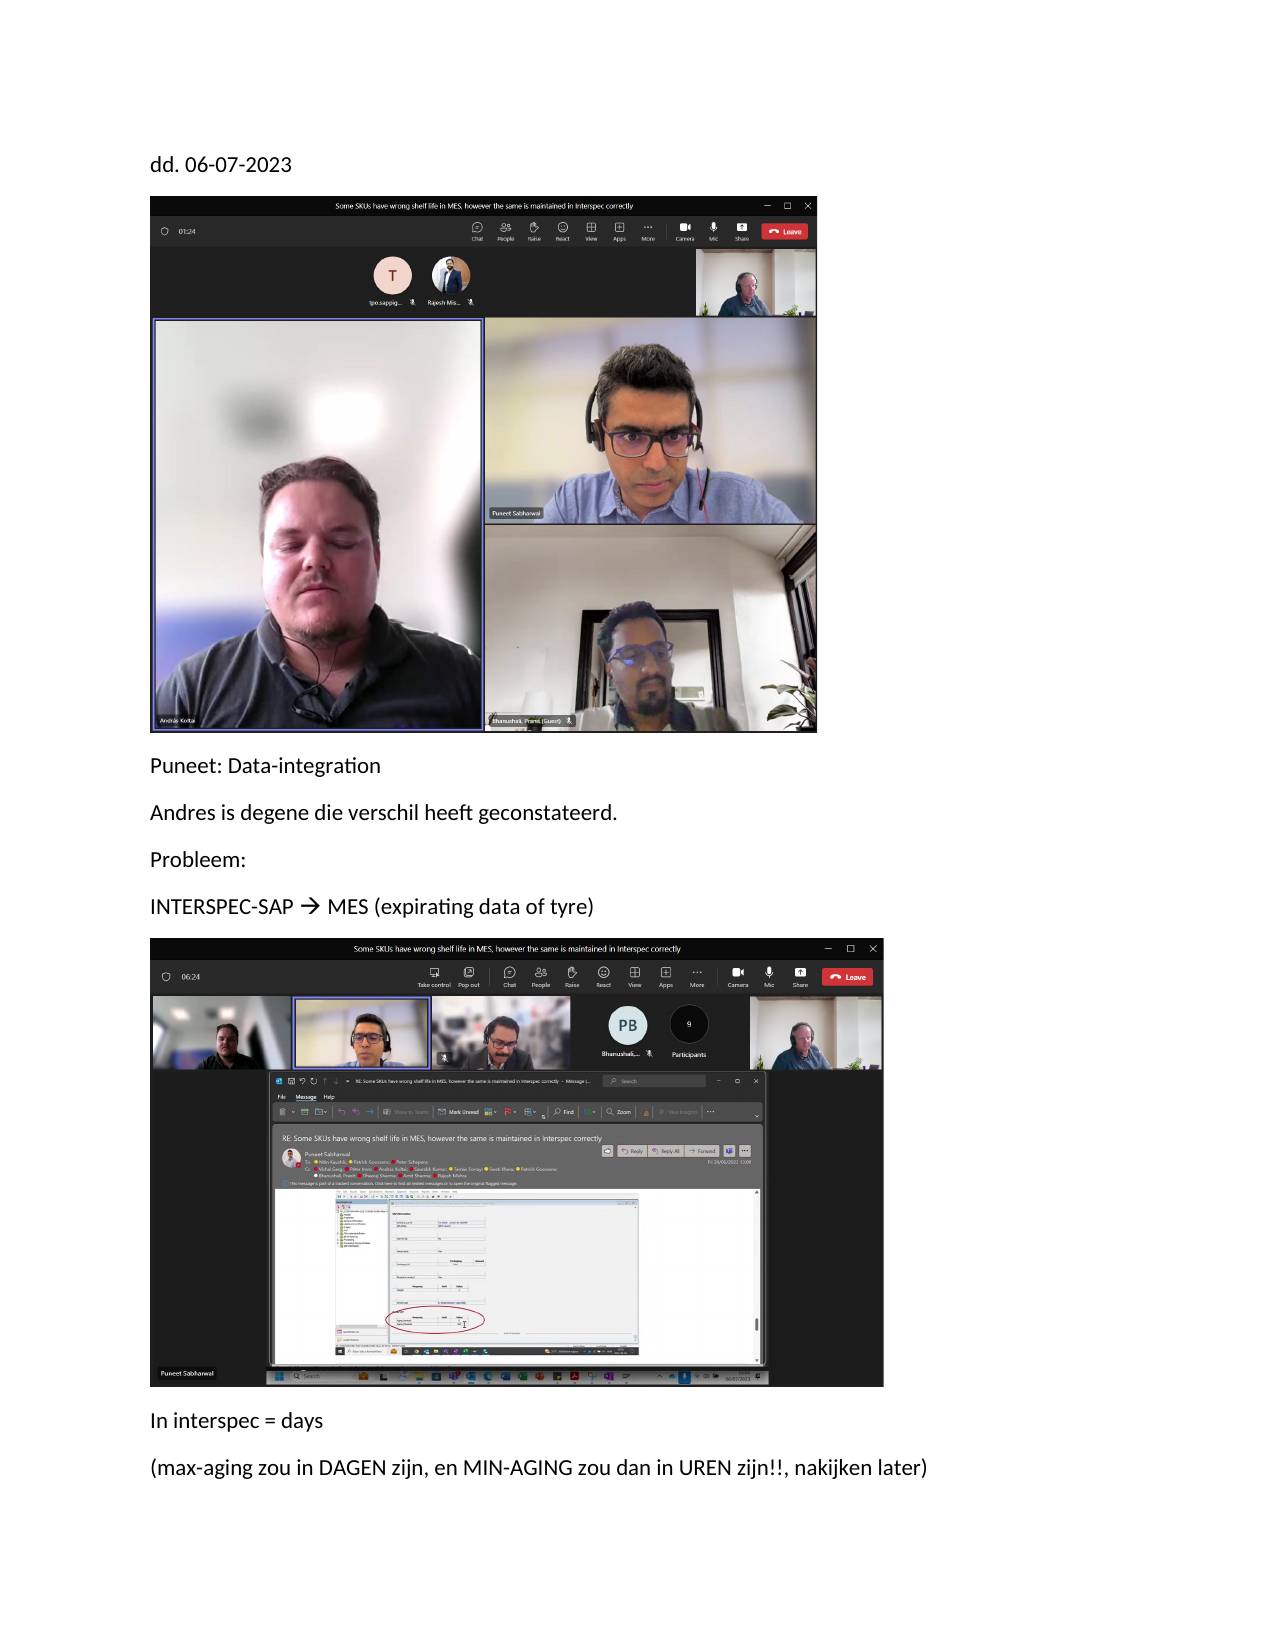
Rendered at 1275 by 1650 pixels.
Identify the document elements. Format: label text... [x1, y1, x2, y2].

text dd. 06-07-2023 [150, 150, 1125, 178]
text INTERSPEC-SAP MES (expirating data of tyre) [150, 892, 1125, 920]
text Puneet: Data-integration [150, 751, 1125, 779]
text Probleem: [150, 845, 1125, 873]
text Andres is degene die verschil heeft geconstateerd. [150, 798, 1125, 826]
text (max-aging zou in DAGEN zijn, en MIN-AGING zou dan in UREN zijn!!, nakijken later) [150, 1453, 1125, 1481]
text In interspec = days [150, 1406, 1125, 1434]
picture [150, 938, 884, 1387]
picture [150, 196, 818, 733]
